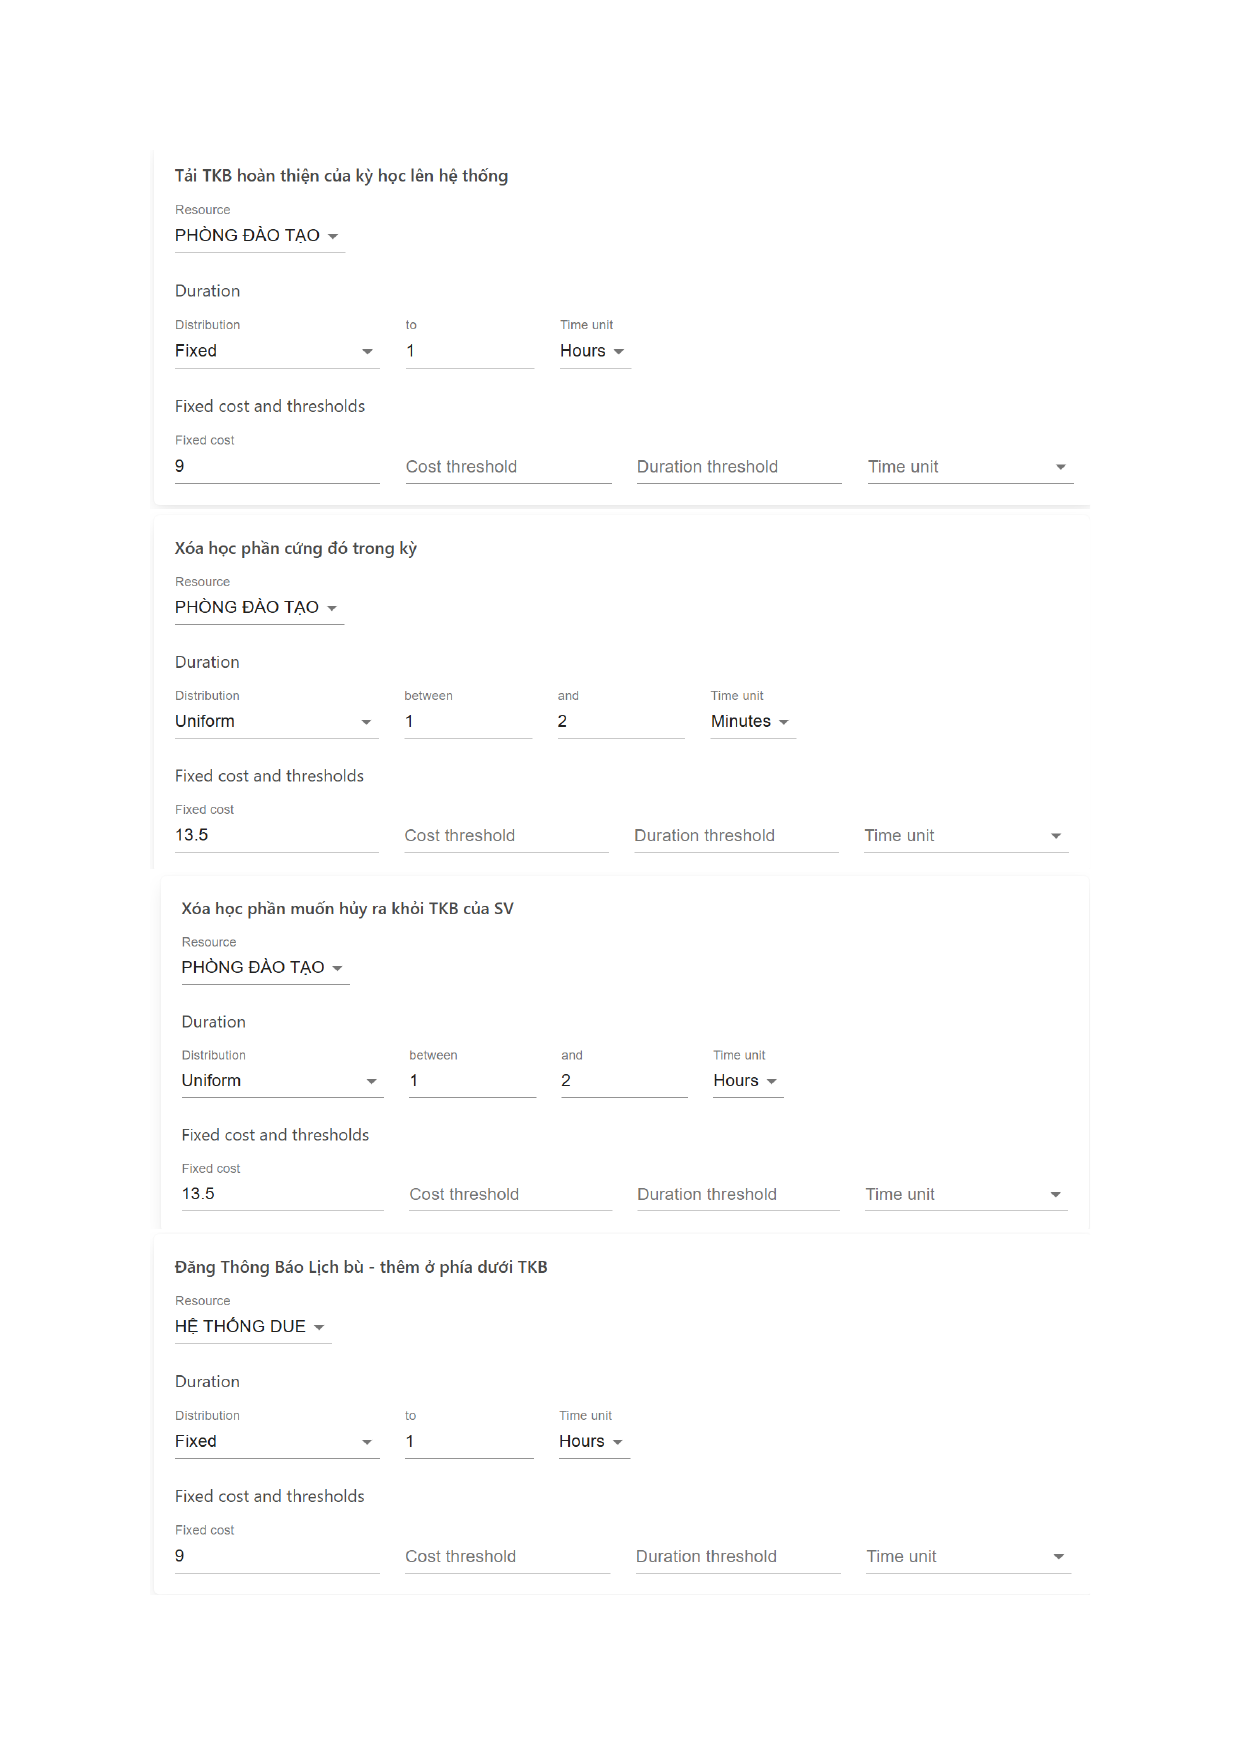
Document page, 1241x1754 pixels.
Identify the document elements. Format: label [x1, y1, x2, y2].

picture [150, 150, 1091, 509]
picture [150, 872, 1091, 1229]
picture [150, 512, 1091, 869]
picture [150, 1232, 1091, 1595]
